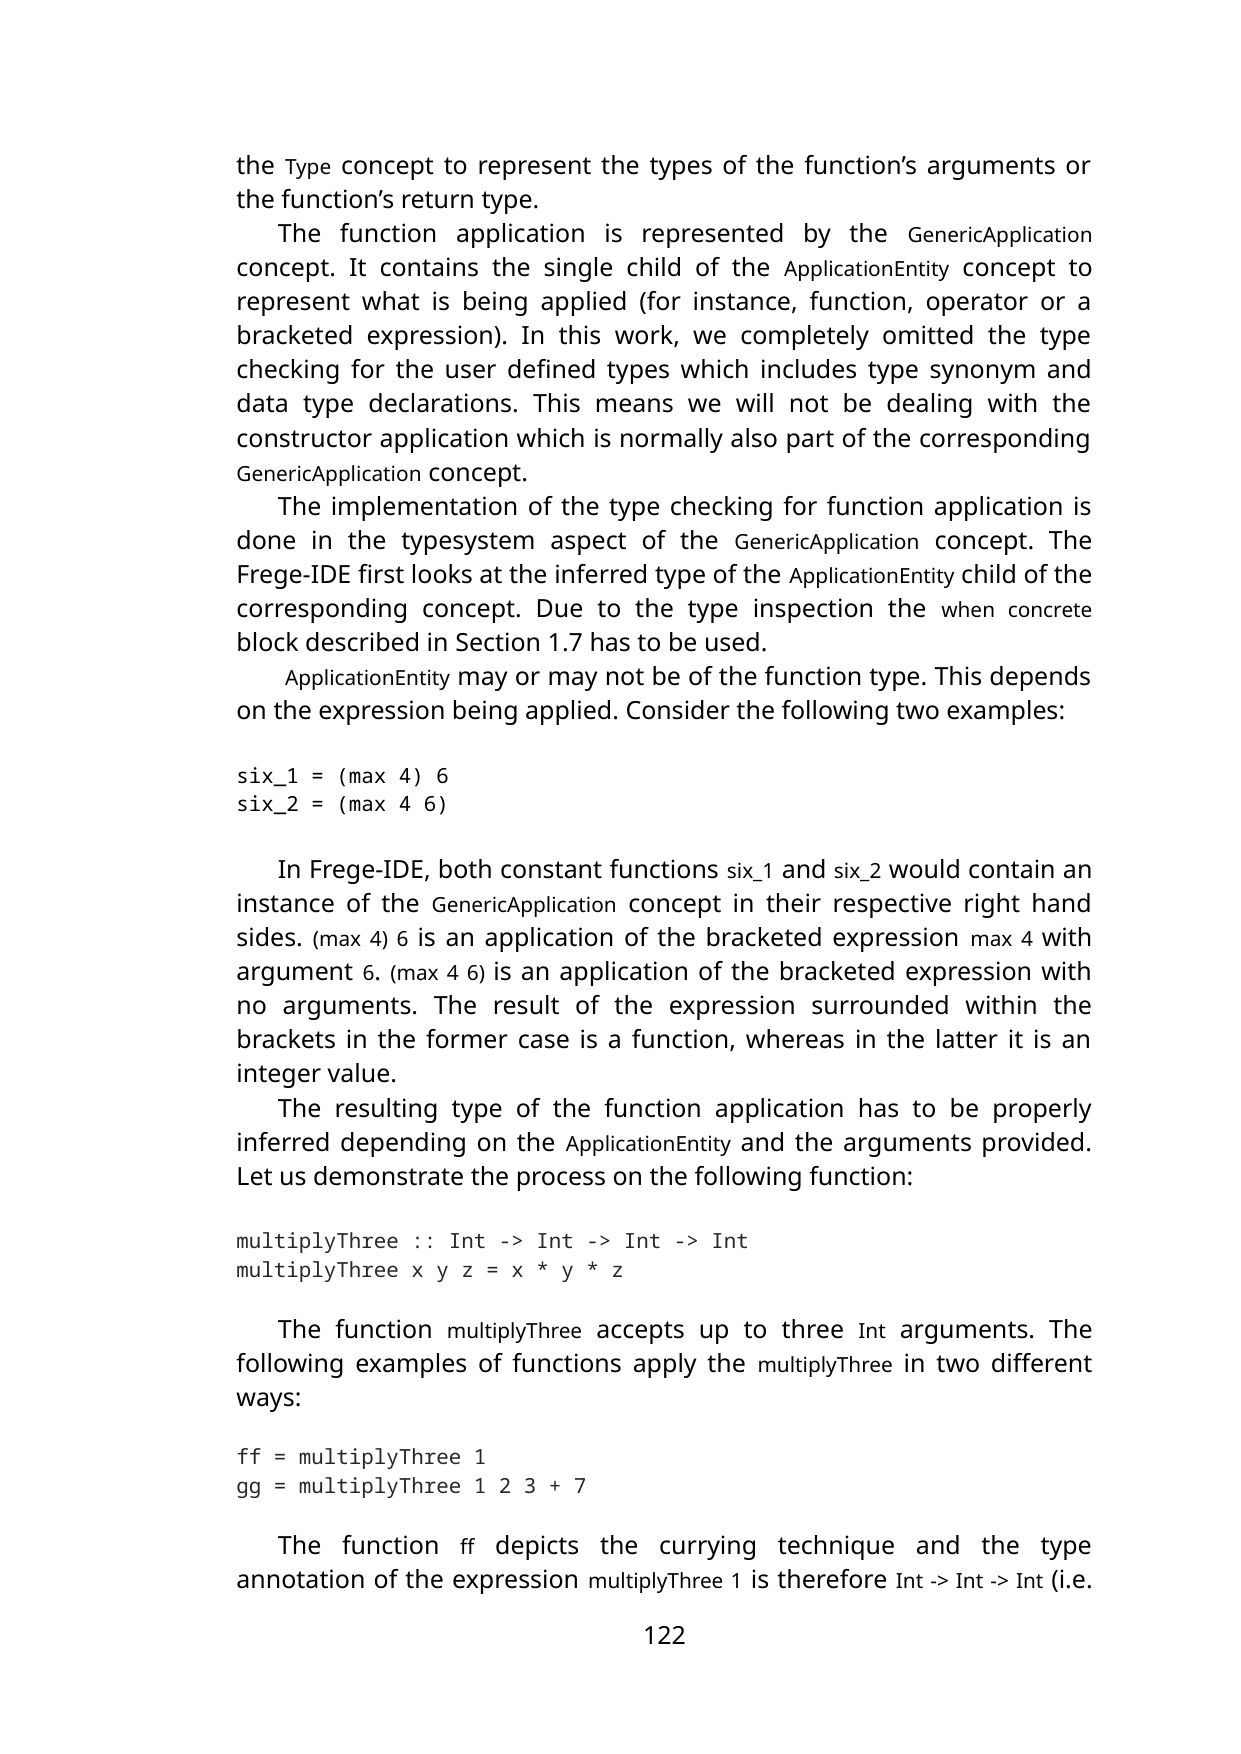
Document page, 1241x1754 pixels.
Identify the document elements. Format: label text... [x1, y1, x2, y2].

text ff = multiplyThree 1 [236, 1442, 1092, 1471]
text The resulting type of the function application has to be properly inferred depending on the ApplicationEntity and the arguments provided. Let us demonstrate the process on the following function: [236, 1090, 1092, 1192]
text multiplyThree :: Int -> Int -> Int -> Int [236, 1226, 1092, 1255]
text ApplicationEntity may or may not be of the function type. This depends on the expression being applied. Consider the following two examples: [236, 659, 1092, 727]
text gg = multiplyThree 1 2 3 + 7 [236, 1471, 1092, 1499]
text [236, 148, 1092, 216]
text The function application is represented by the GenericApplication concept. It contains the single child of the ApplicationEntity concept to represent what is being applied (for instance, function, operator or a bracketed expression). In this work, we completely omitted the type checking for the user defined types which includes type synonym and data type declarations. This means we will not be dealing with the constructor application which is normally also part of the corresponding GenericApplication concept. [236, 216, 1092, 488]
text The implementation of the type checking for function application is done in the typesystem aspect of the GenericApplication concept. The Frege-IDE first looks at the inferred type of the ApplicationEntity child of the corresponding concept. Due to the type inspection the when concrete block described in Section 1.7 has to be used. [236, 488, 1092, 659]
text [236, 1528, 1092, 1596]
text In Frege-IDE, both constant functions six_1 and six_2 would contain an instance of the GenericApplication concept in their respective right hand sides. (max 4) 6 is an application of the bracketed expression max 4 with argument 6. (max 4 6) is an application of the bracketed expression with no arguments. The result of the expression surrounded within the brackets in the former case is a function, whereas in the latter it is an integer value. [236, 852, 1092, 1090]
text multiplyThree x y z = x * y * z [236, 1255, 1092, 1283]
text The function multiplyThree accepts up to three Int arguments. The following examples of functions apply the multiplyThree in two different ways: [236, 1312, 1092, 1414]
text six_1 = (max 4) 6 [236, 761, 1092, 789]
text six_2 = (max 4 6) [236, 789, 1092, 818]
